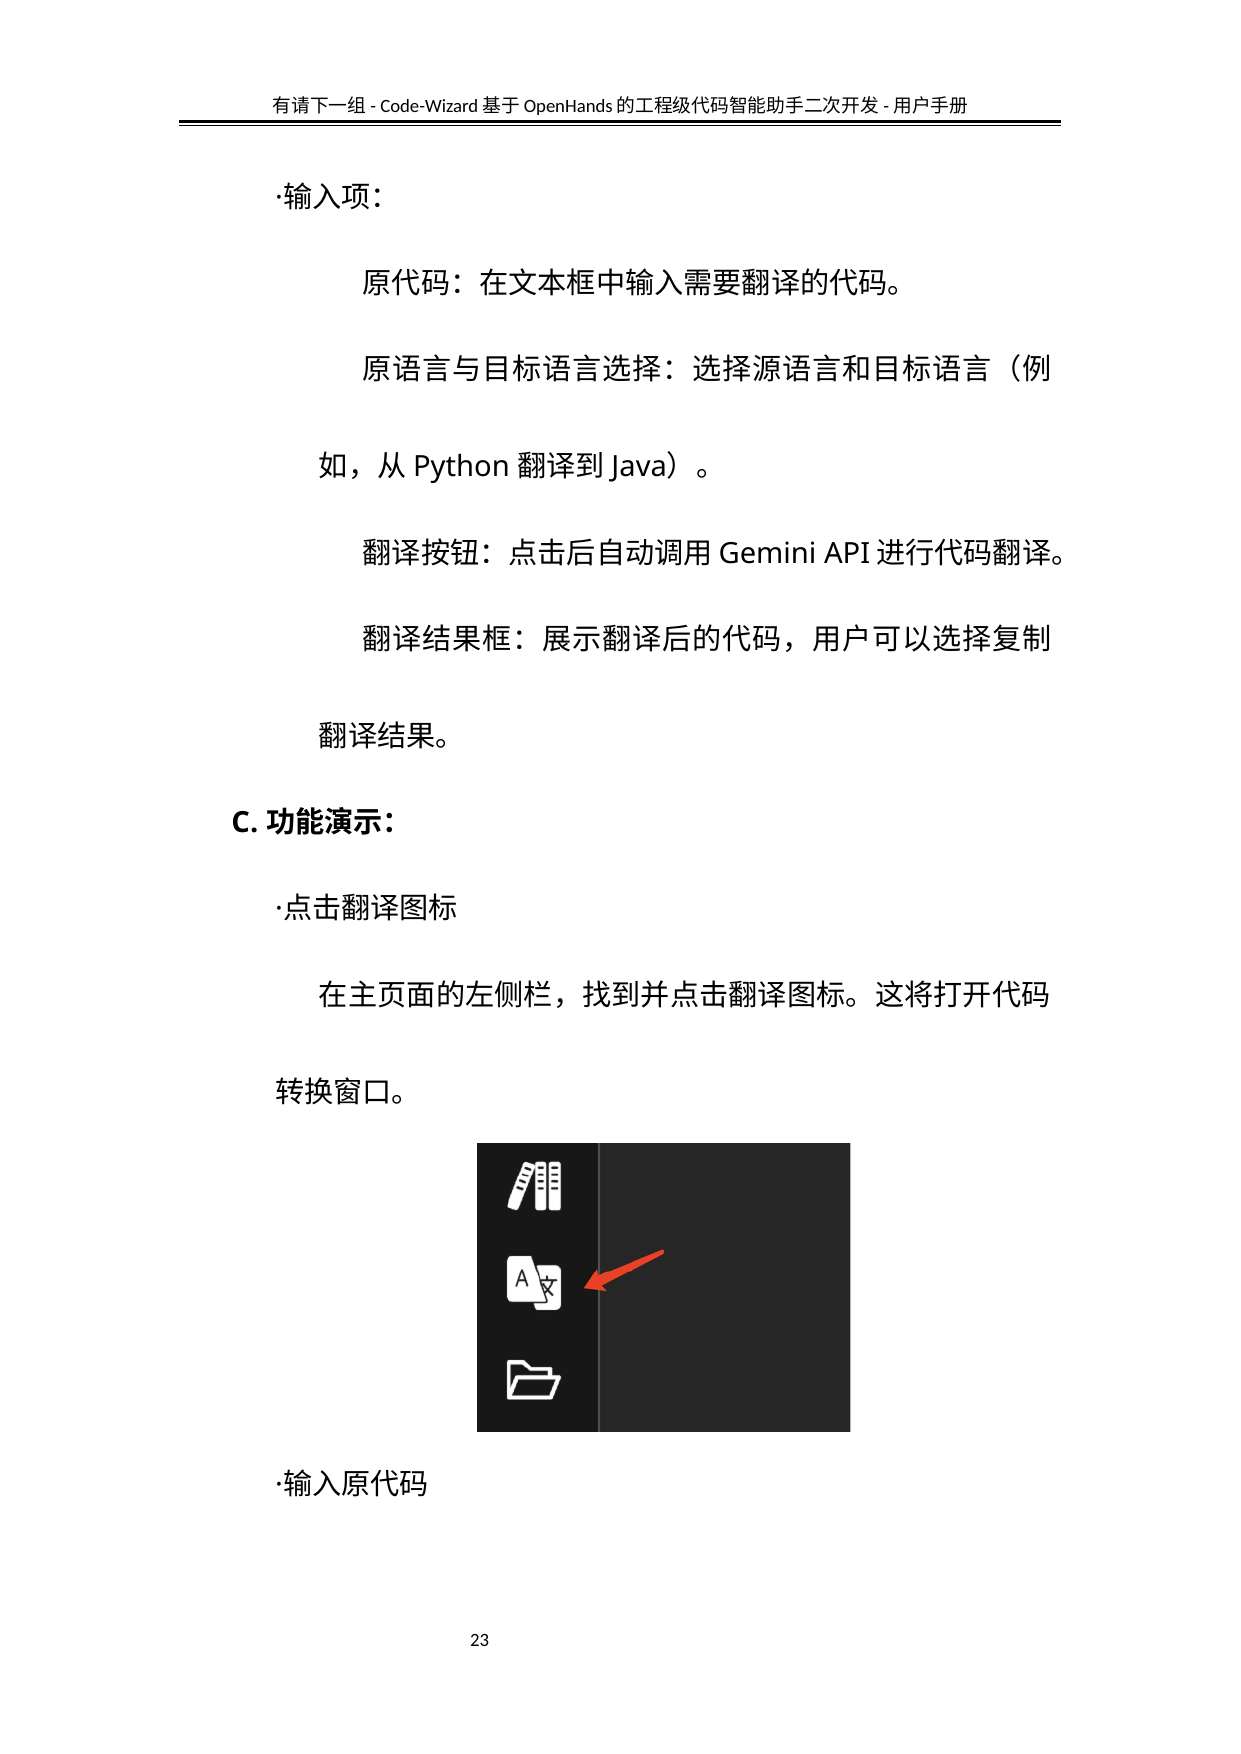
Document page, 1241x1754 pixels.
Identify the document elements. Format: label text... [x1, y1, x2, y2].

text ·输入原代码 [231, 1449, 1053, 1514]
text ·点击翻译图标 [231, 874, 1053, 939]
list C. 功能演示： [187, 788, 1053, 853]
list 原代码：在文本框中输入需要翻译的代码。 [319, 248, 1053, 313]
list ·输入项： [231, 162, 1053, 227]
list 翻译按钮：点击后自动调用Gemini API进行代码翻译。 [319, 518, 1053, 583]
list 翻译结果框：展示翻译后的代码，用户可以选择复制翻译结果。 [319, 604, 1053, 767]
list 原语言与目标语言选择：选择源语言和目标语言（例如，从 Python 翻译到 Java）。 [319, 334, 1053, 497]
text 在主页面的左侧栏，找到并点击翻译图标。这将打开代码转换窗口。 [275, 960, 1053, 1122]
picture [477, 1143, 851, 1432]
